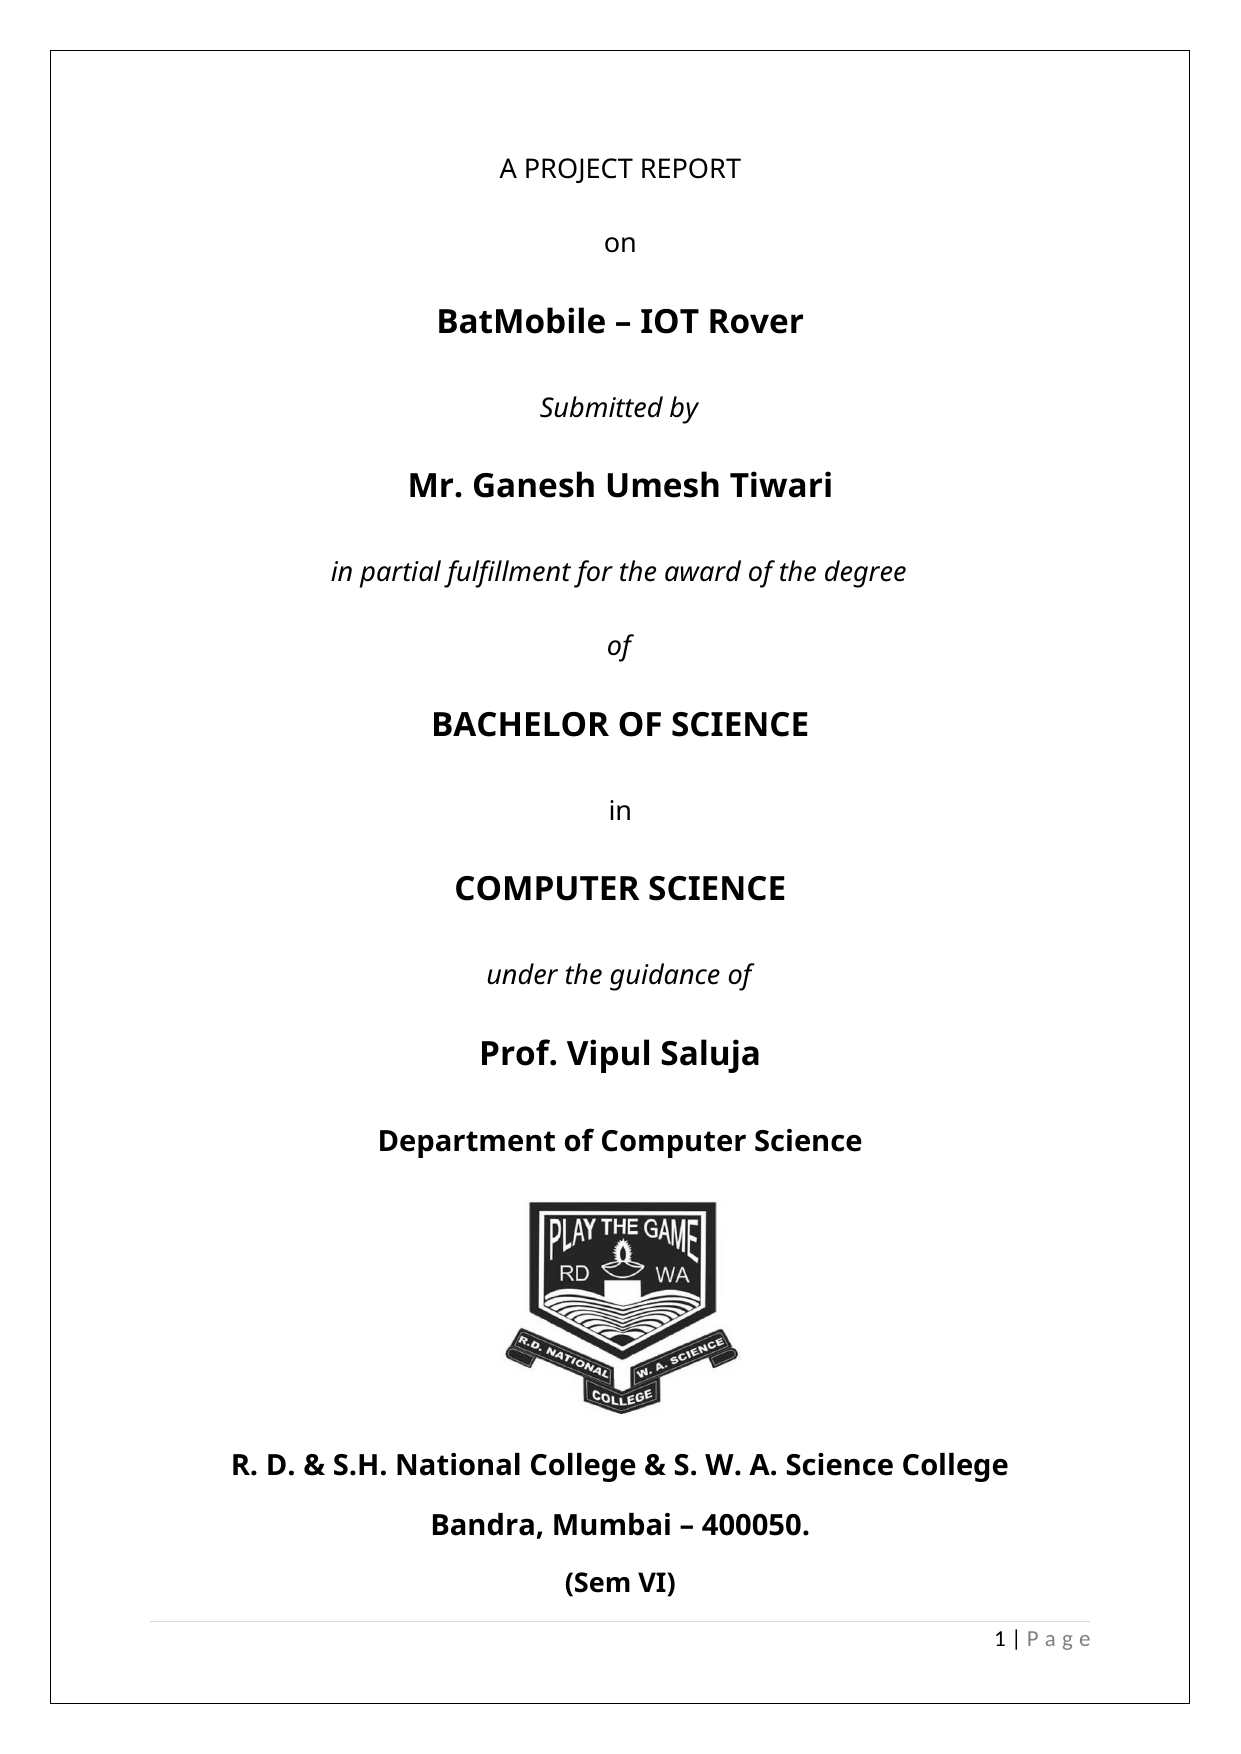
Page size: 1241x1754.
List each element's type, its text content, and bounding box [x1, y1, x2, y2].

text Mr. Ganesh Umesh Tiwari [150, 462, 1090, 507]
text (Sem VI) [150, 1563, 1090, 1600]
text in partial fulfillment for the award of the degree [150, 553, 1090, 590]
text BatMobile – IOT Rover [150, 297, 1090, 343]
text under the guidance of [150, 956, 1090, 993]
text Prof. Vipul Saluja [150, 1029, 1090, 1075]
text BACHELOR OF SCIENCE [150, 700, 1090, 746]
text Submitted by [150, 388, 1090, 425]
text Bandra, Mumbai – 400050. [150, 1504, 1090, 1543]
text A PROJECT REPORT [150, 150, 1090, 187]
text R. D. & S.H. National College & S. W. A. Science College [150, 1444, 1090, 1484]
text COMPUTER SCIENCE [150, 865, 1090, 910]
text Department of Computer Science [150, 1120, 1090, 1160]
text of [150, 627, 1090, 663]
text in [150, 791, 1090, 828]
text on [150, 224, 1090, 261]
